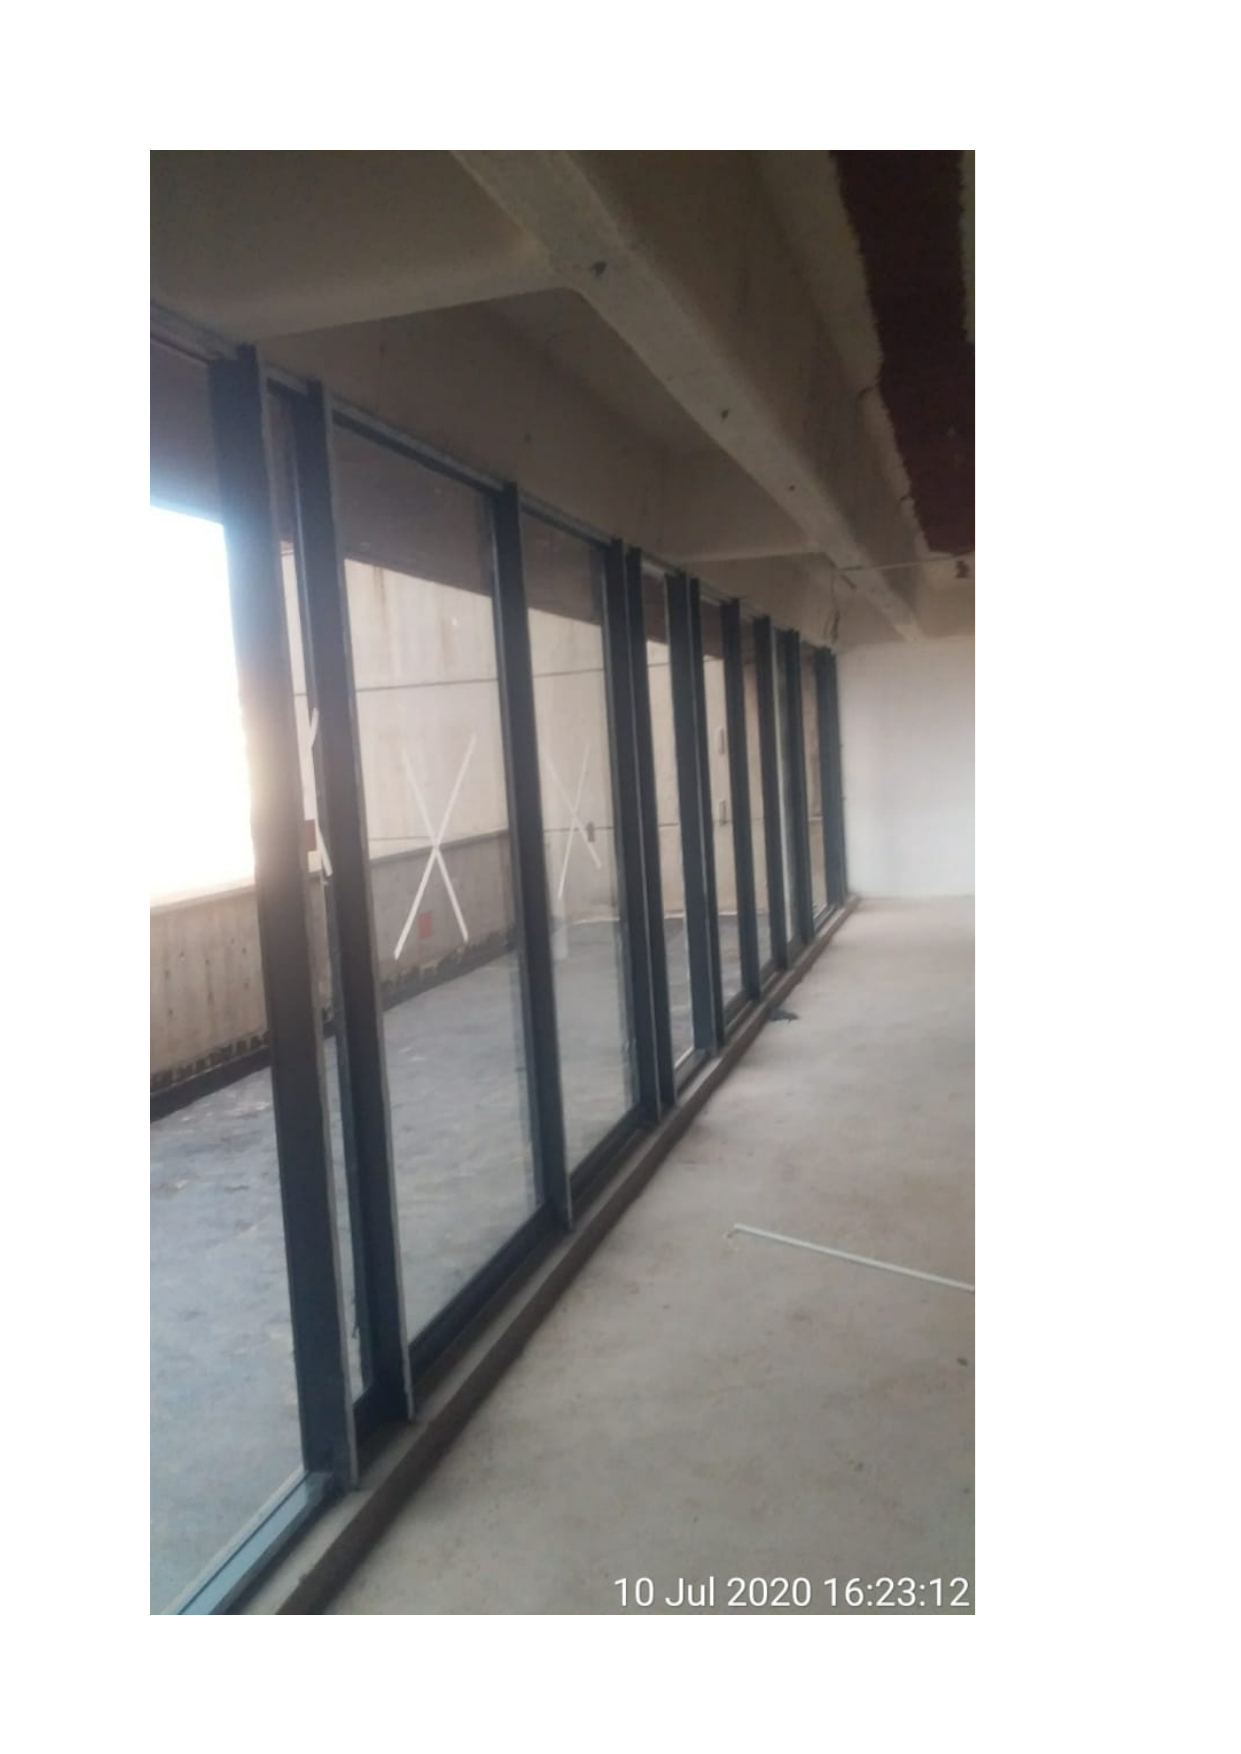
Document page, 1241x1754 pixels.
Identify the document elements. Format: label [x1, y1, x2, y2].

picture [150, 150, 976, 1615]
